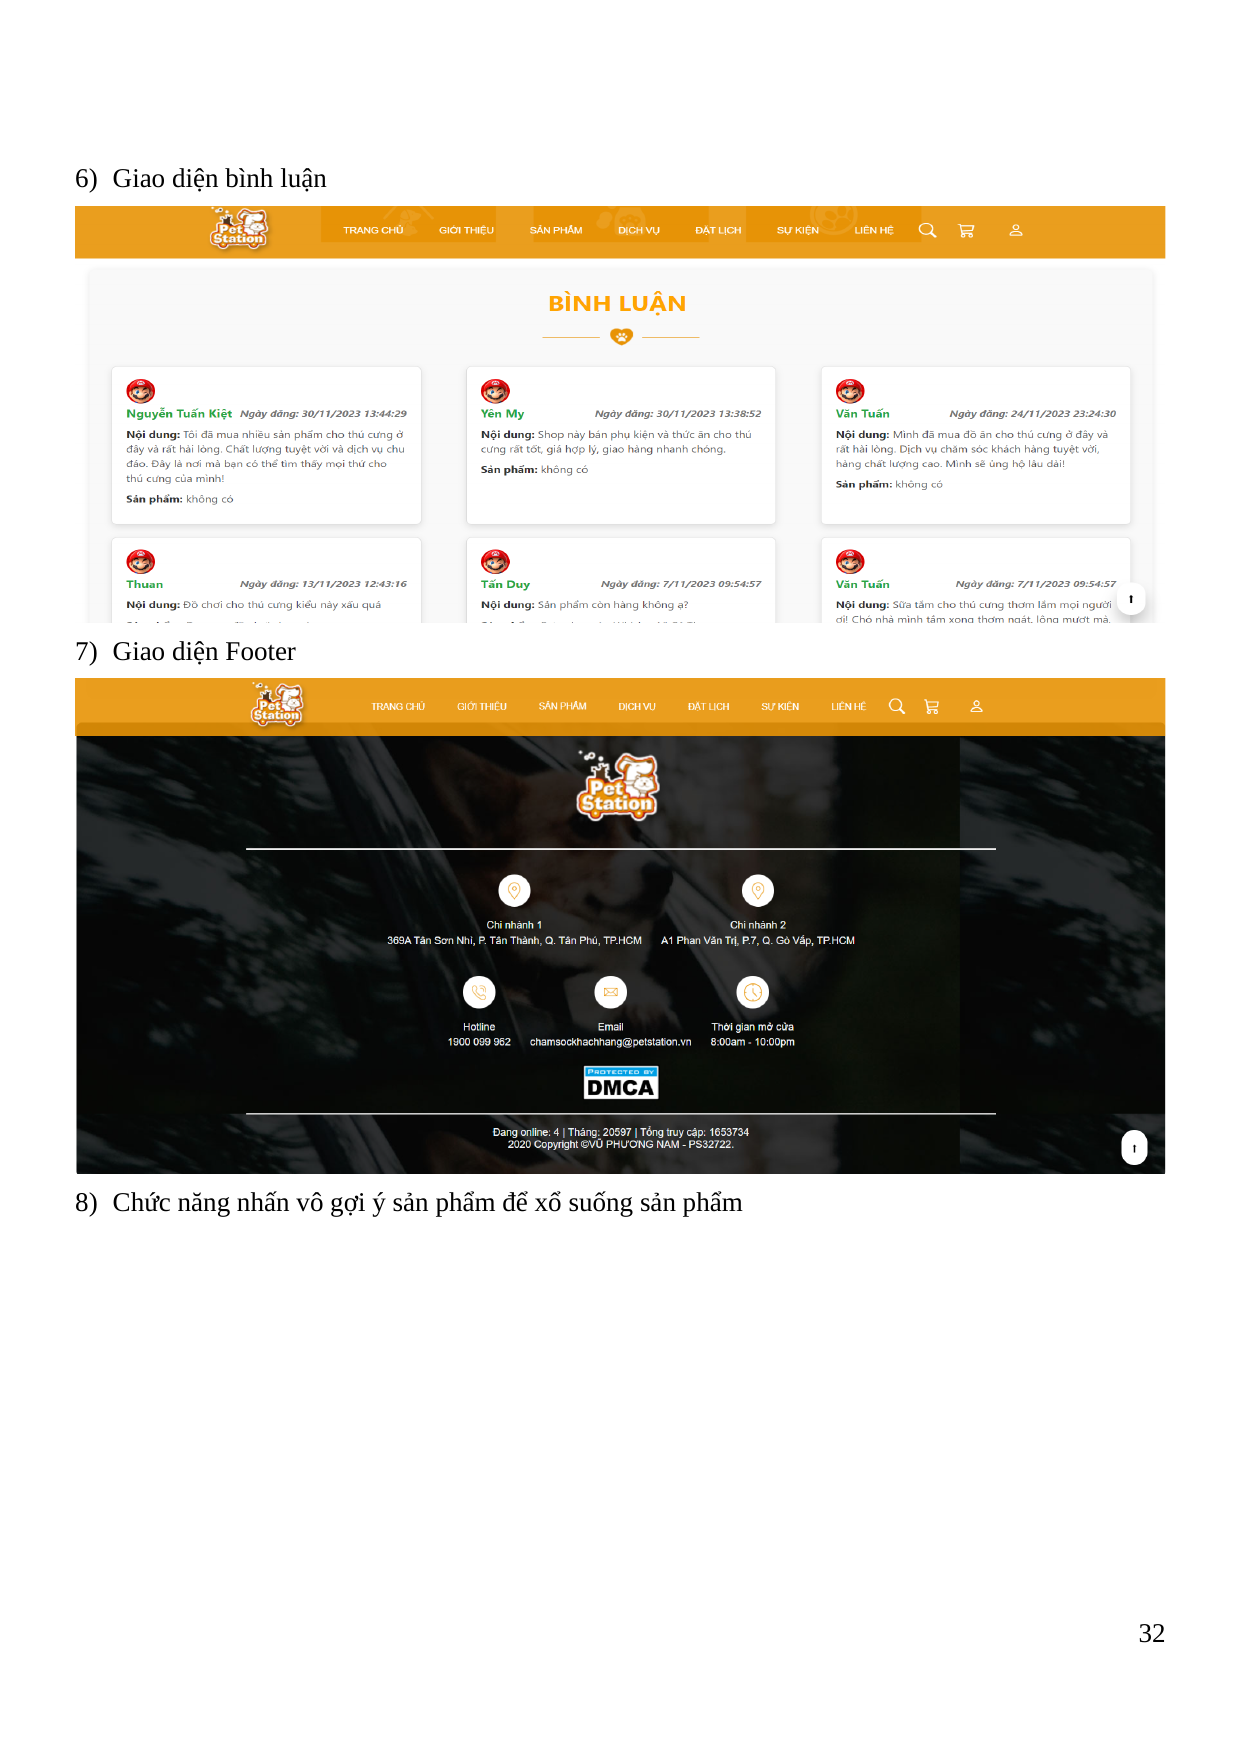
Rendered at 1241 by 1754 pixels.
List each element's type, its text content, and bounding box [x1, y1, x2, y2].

list Chức năng nhấn vô gợi ý sản phẩm để xổ suống sản phẩm [75, 1186, 1165, 1217]
picture [75, 206, 1166, 623]
list Giao diện bình luận [75, 162, 1165, 193]
list Giao diện Footer [75, 635, 1165, 666]
picture [75, 678, 1166, 1174]
